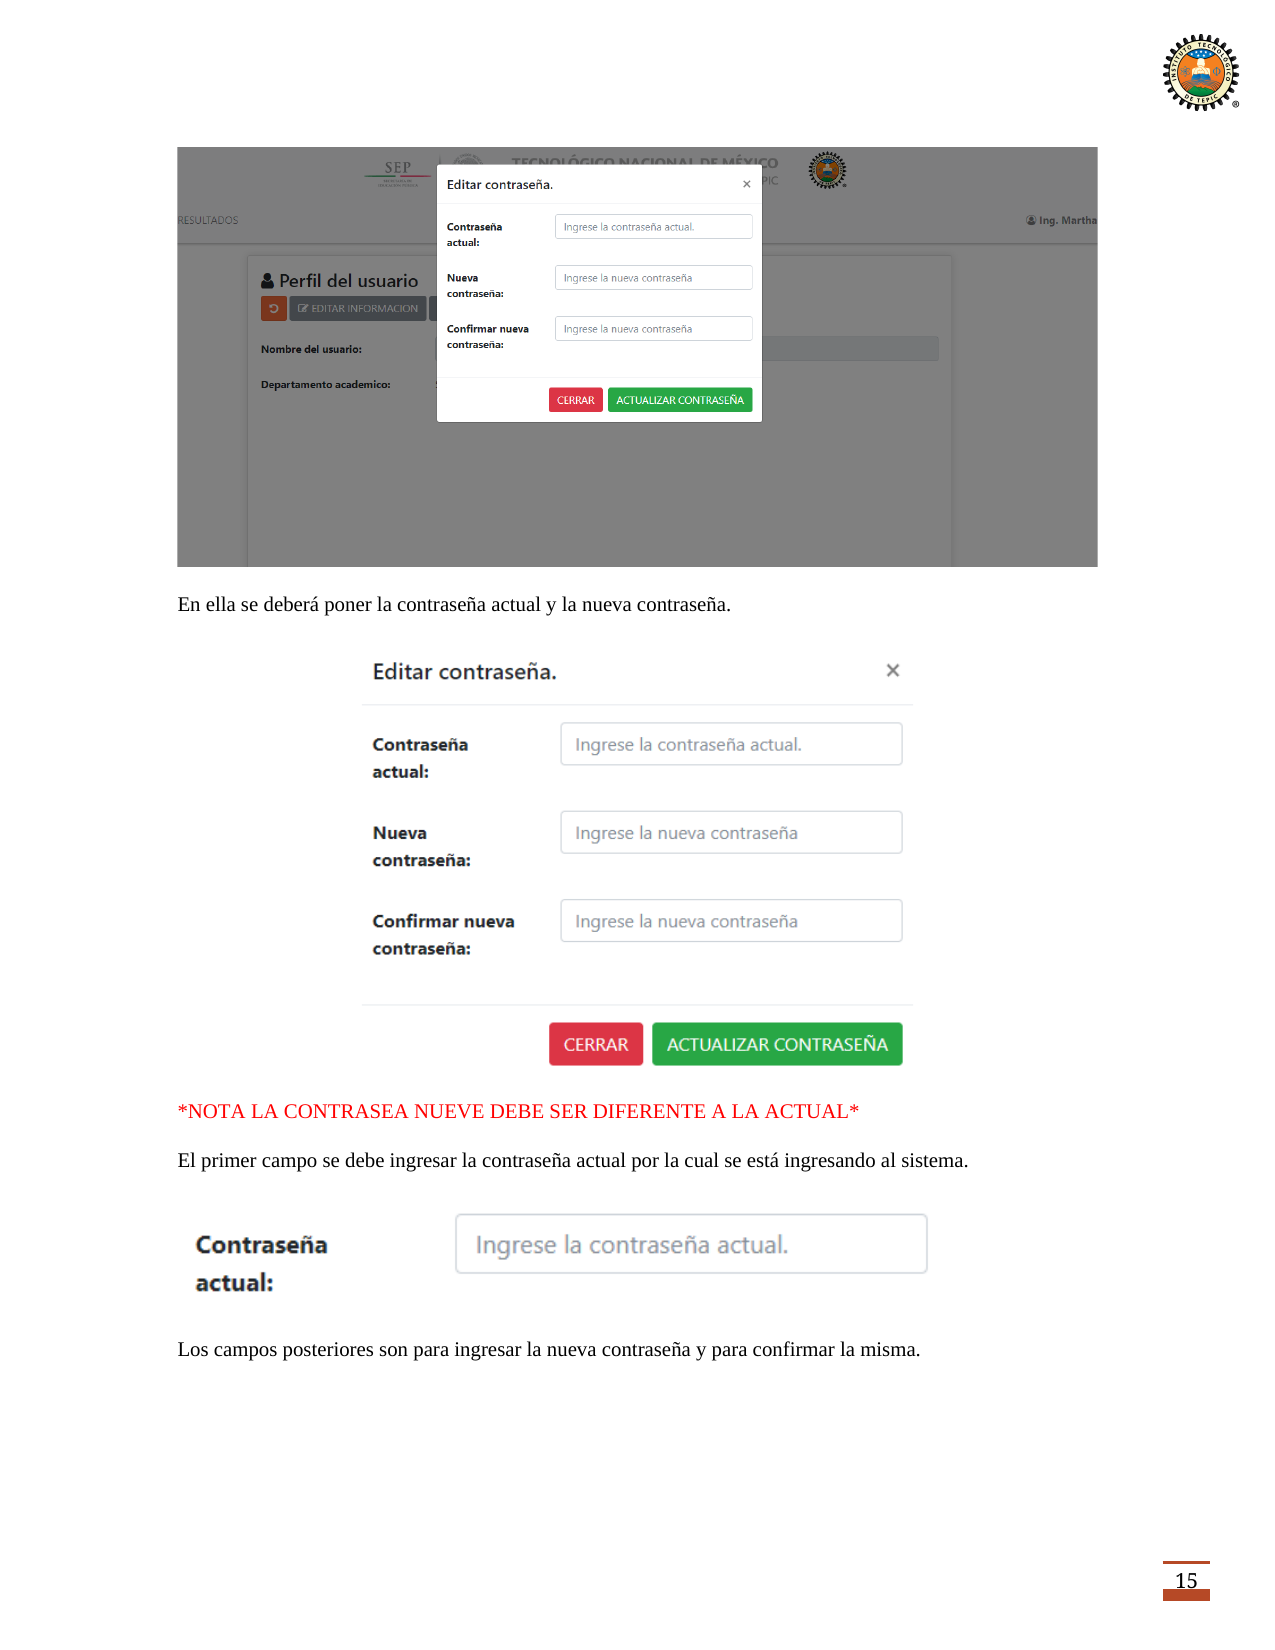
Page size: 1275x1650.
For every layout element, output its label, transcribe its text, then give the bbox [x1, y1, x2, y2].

picture [1161, 32, 1241, 113]
picture [177, 1196, 939, 1312]
text Los campos posteriores son para ingresar la nueva contraseña y para confirmar la misma. [177, 1337, 1098, 1361]
text *NOTA LA CONTRASEA NUEVE DEBE SER DIFERENTE A LA ACTUAL* [177, 1099, 1098, 1123]
picture [177, 147, 1098, 567]
text En ella se deberá poner la contraseña actual y la nueva contraseña. [177, 591, 1098, 616]
picture [361, 640, 914, 1075]
text El primer campo se debe ingresar la contraseña actual por la cual se está ingresando al sistema. [177, 1148, 1098, 1172]
